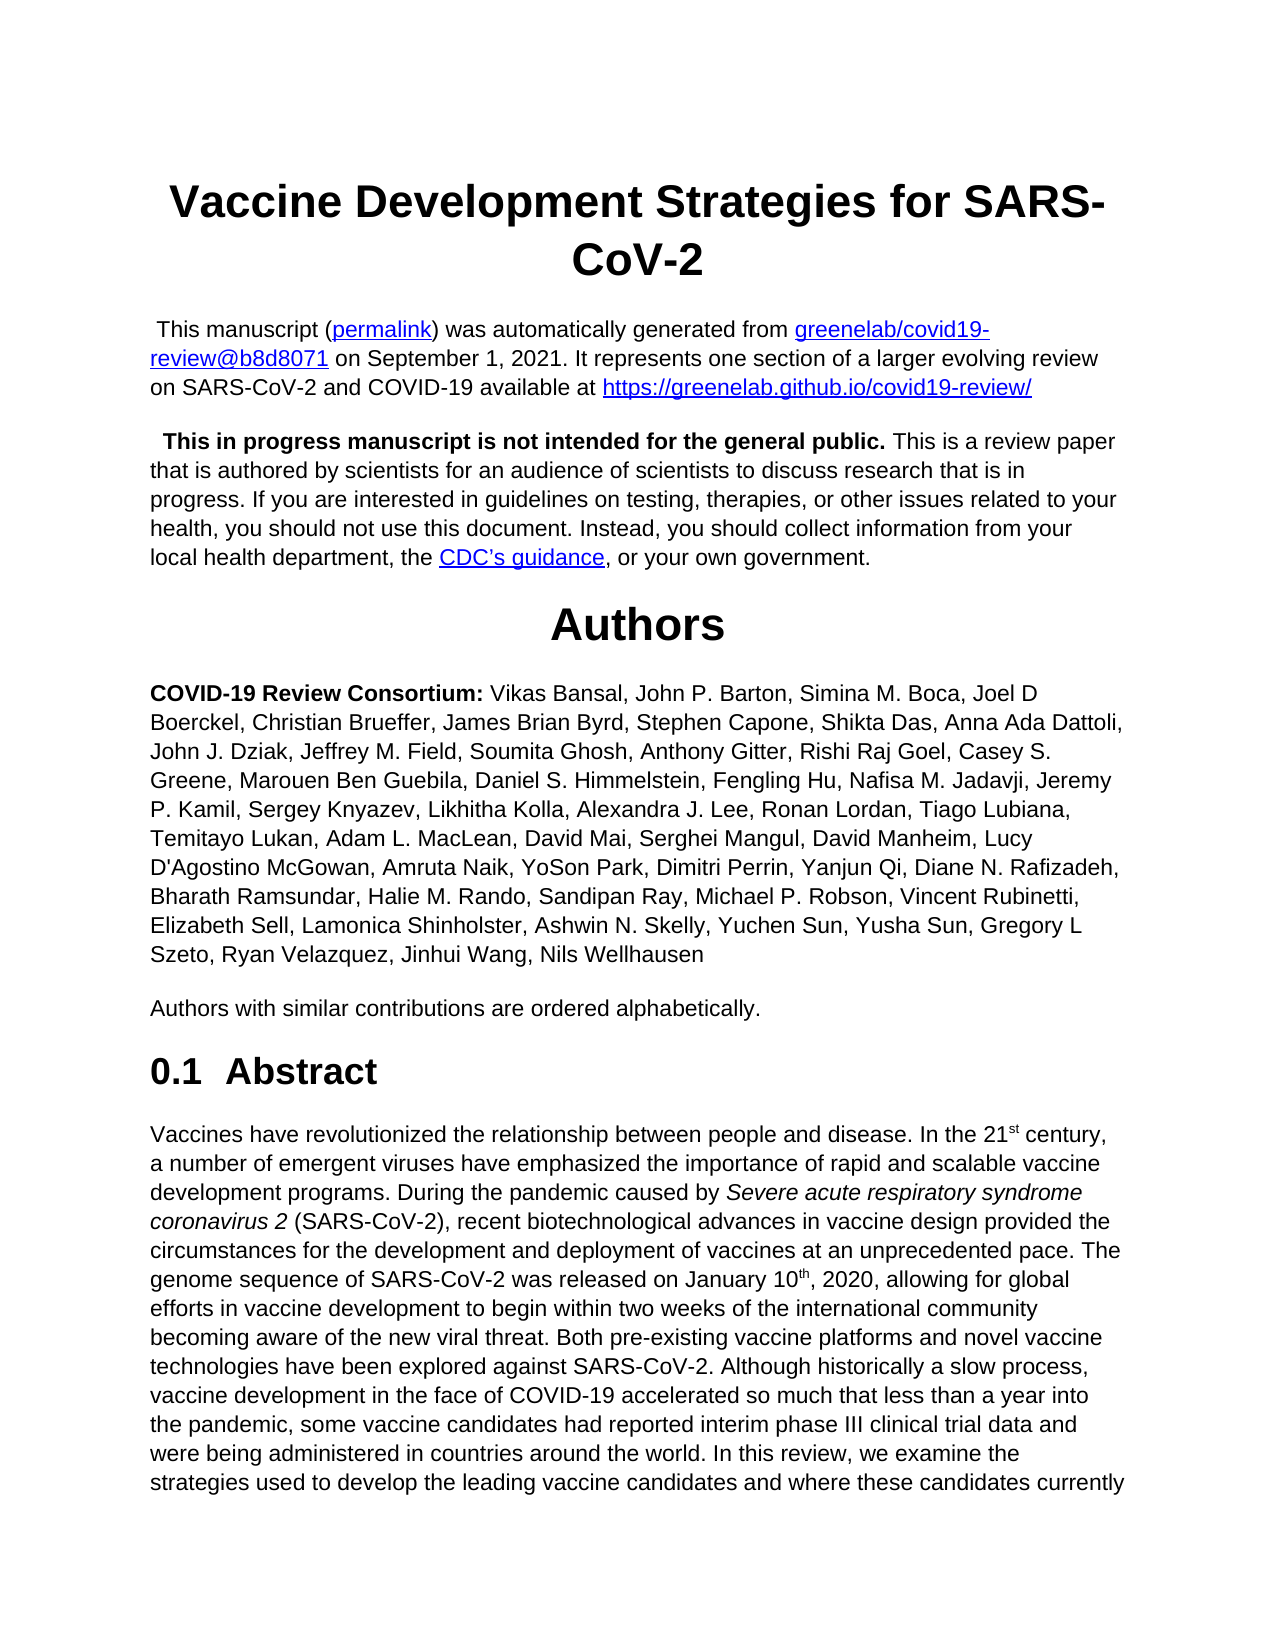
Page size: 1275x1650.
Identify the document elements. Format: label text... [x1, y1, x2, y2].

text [150, 1121, 1125, 1495]
text This in progress manuscript is not intended for the general public. This is a review paper that is authored by scientists for an audience of scientists to discuss research that is in progress. If you are interested in guidelines on testing, therapies, or other issues related to your health, you should not use this document. Instead, you should collect information from your local health department, the CDC’s guidance, or your own government. [150, 428, 1125, 570]
subtitle 0.1 Abstract [150, 1049, 1125, 1092]
text Authors with similar contributions are ordered alphabetically. [150, 995, 1125, 1021]
title Vaccine Development Strategies for SARS-CoV-2 [150, 175, 1125, 286]
text COVID-19 Review Consortium: Vikas Bansal, John P. Barton, Simina M. Boca, Joel D Boerckel, Christian Brueffer, James Brian Byrd, Stephen Capone, Shikta Das, Anna Ada Dattoli, John J. Dziak, Jeffrey M. Field, Soumita Ghosh, Anthony Gitter, Rishi Raj Goel, Casey S. Greene, Marouen Ben Guebila, Daniel S. Himmelstein, Fengling Hu, Nafisa M. Jadavji, Jeremy P. Kamil, Sergey Knyazev, Likhitha Kolla, Alexandra J. Lee, Ronan Lordan, Tiago Lubiana, Temitayo Lukan, Adam L. MacLean, David Mai, Serghei Mangul, David Manheim, Lucy D'Agostino McGowan, Amruta Naik, YoSon Park, Dimitri Perrin, Yanjun Qi, Diane N. Rafizadeh, Bharath Ramsundar, Halie M. Rando, Sandipan Ray, Michael P. Robson, Vincent Rubinetti, Elizabeth Sell, Lamonica Shinholster, Ashwin N. Skelly, Yuchen Sun, Yusha Sun, Gregory L Szeto, Ryan Velazquez, Jinhui Wang, Nils Wellhausen [150, 680, 1125, 967]
subtitle Authors [150, 597, 1125, 650]
text This manuscript (permalink) was automatically generated from greenelab/covid19-review@b8d8071 on September 1, 2021. It represents one section of a larger evolving review on SARS-CoV-2 and COVID-19 available at https://greenelab.github.io/covid19-review/ [150, 316, 1125, 400]
